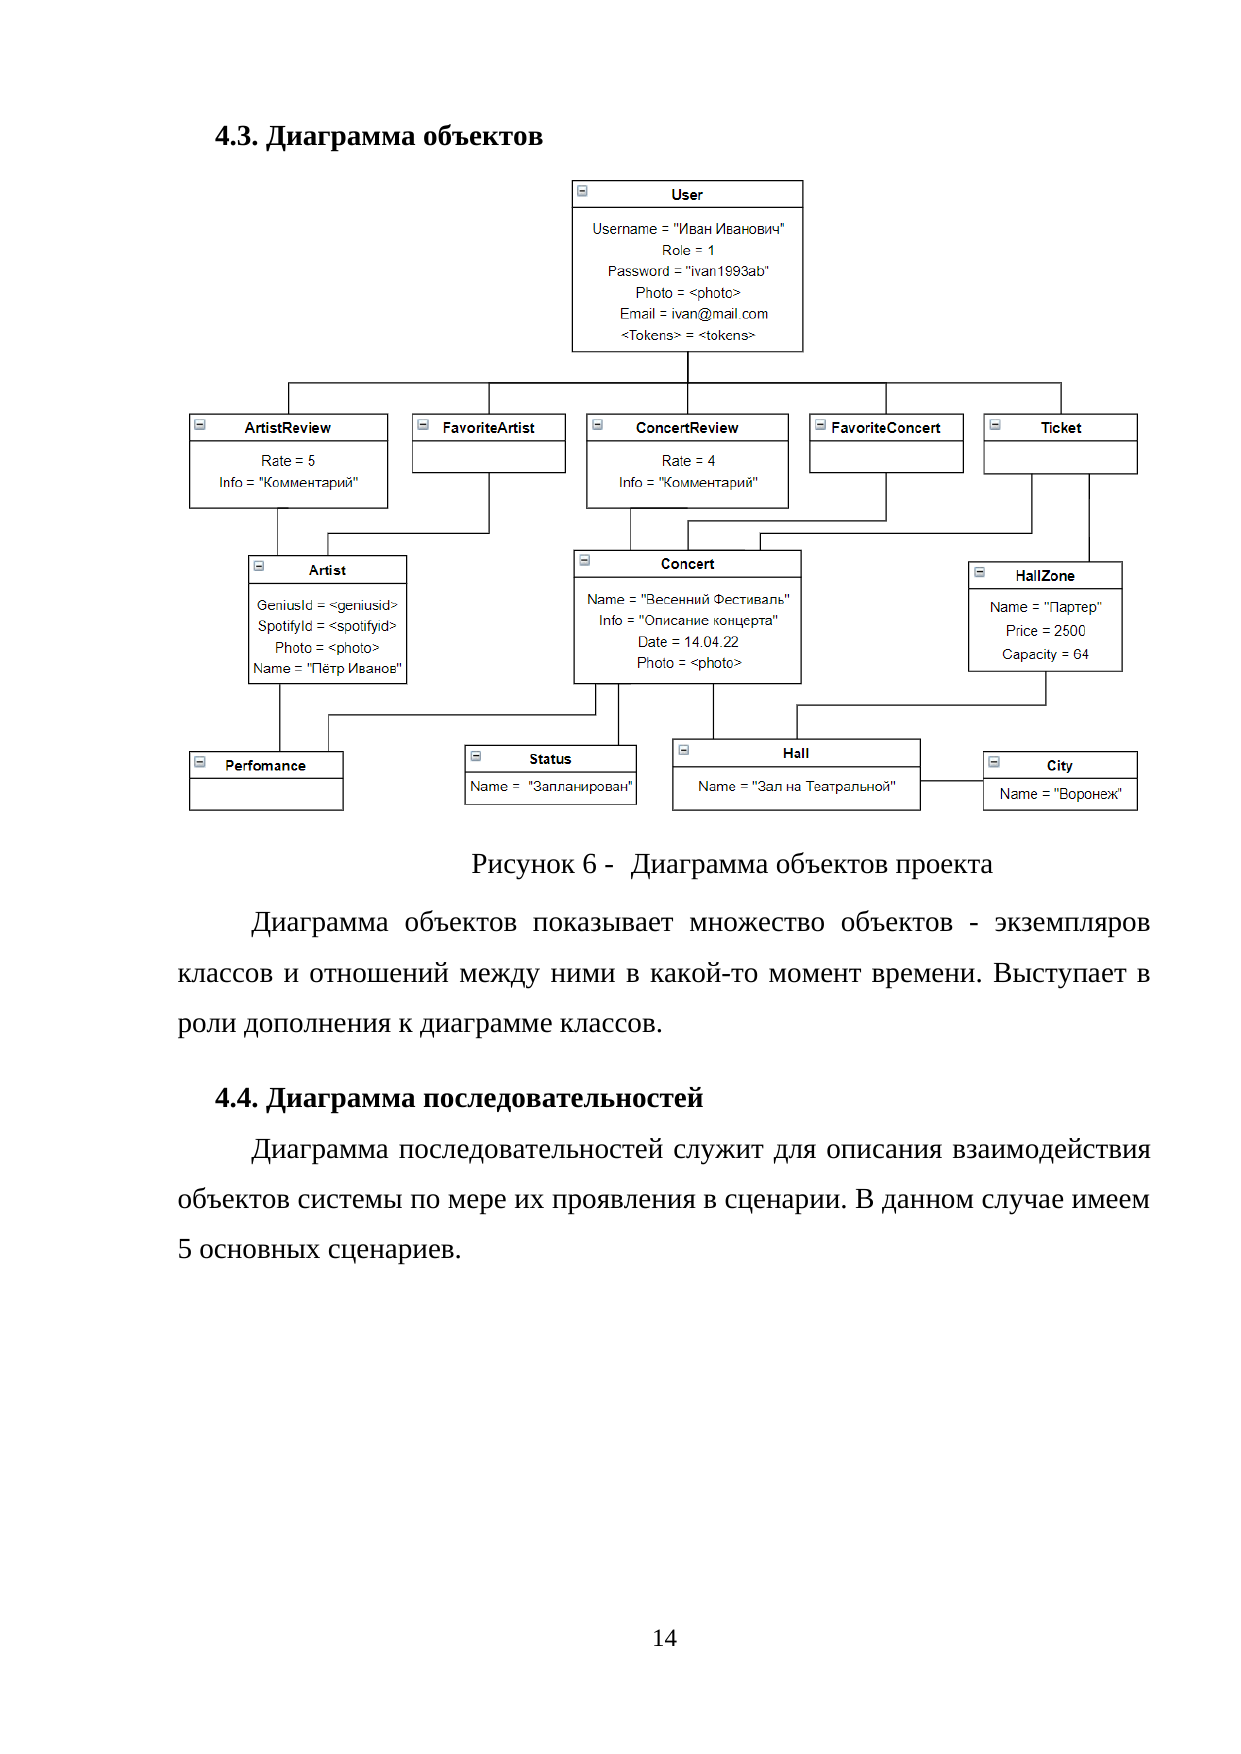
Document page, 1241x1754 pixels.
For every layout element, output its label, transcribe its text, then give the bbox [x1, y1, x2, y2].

picture [177, 168, 1152, 821]
text Диаграмма объектов проекта [384, 846, 1152, 879]
text Диаграмма последовательностей [215, 1081, 1152, 1114]
text Диаграмма последовательностей служит для описания взаимодействия объектов системы по мере их проявления в сценарии. В данном случае имеем 5 основных сценариев. [177, 1131, 1152, 1265]
text Диаграмма объектов показывает множество объектов - экземпляров классов и отношений между ними в какой-то момент времени. Выступает в роли дополнения к диаграмме классов. [177, 904, 1152, 1039]
text Диаграмма объектов [215, 118, 1152, 152]
